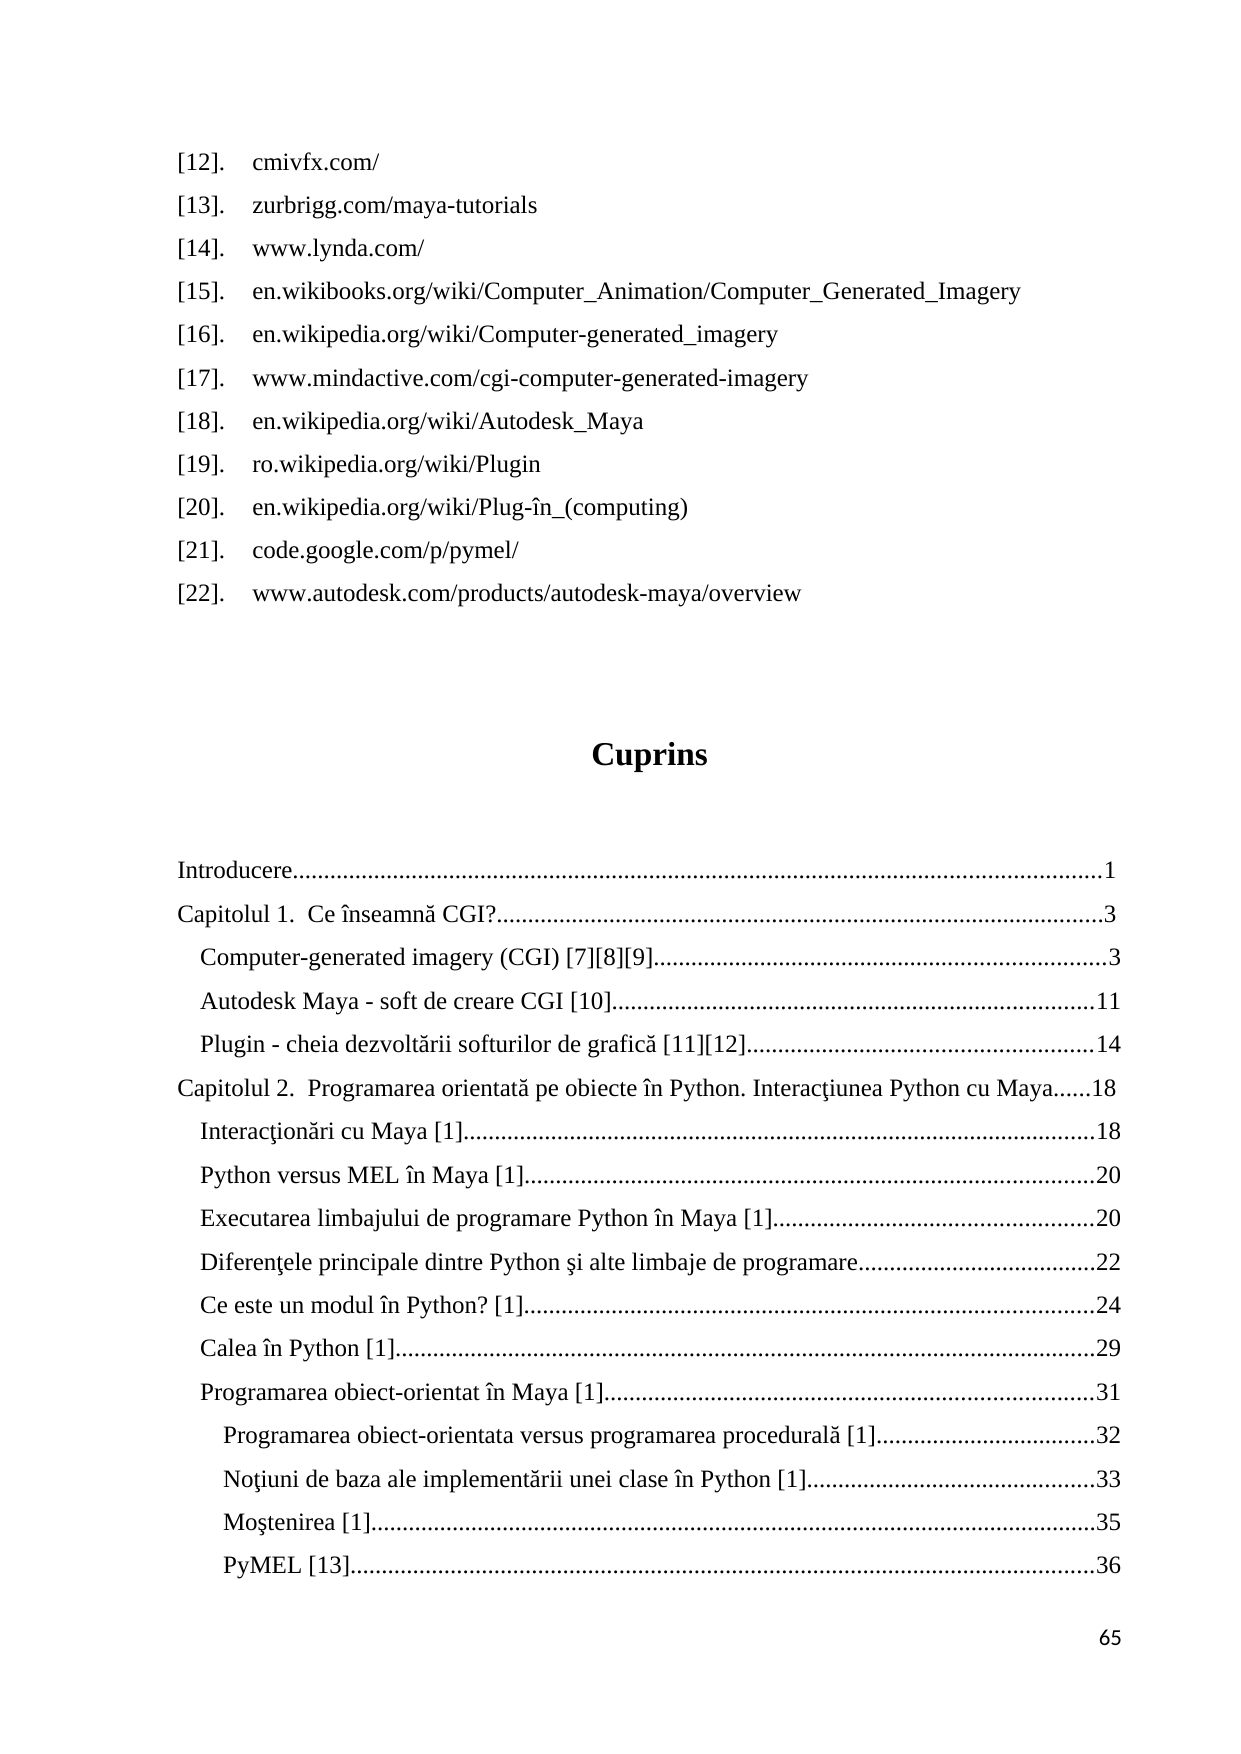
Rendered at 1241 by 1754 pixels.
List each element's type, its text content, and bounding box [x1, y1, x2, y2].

list www.mindactive.com/cgi-computer-generated-imagery [177, 363, 1122, 391]
list en.wikipedia.org/wiki/Autodesk_Maya [177, 406, 1122, 434]
list ro.wikipedia.org/wiki/Plugin [177, 449, 1122, 478]
list www.lynda.com/ [177, 233, 1122, 262]
list www.autodesk.com/products/autodesk-maya/overview [177, 578, 1122, 607]
list en.wikibooks.org/wiki/Computer_Animation/Computer_Generated_Imagery [177, 276, 1122, 305]
list en.wikipedia.org/wiki/Plug-în_(computing) [177, 492, 1122, 521]
list cmivfx.com/ [177, 147, 1122, 176]
list en.wikipedia.org/wiki/Computer-generated_imagery [177, 319, 1122, 348]
list zurbrigg.com/maya-tutorials [177, 190, 1122, 219]
list code.google.com/p/pymel/ [177, 535, 1122, 564]
